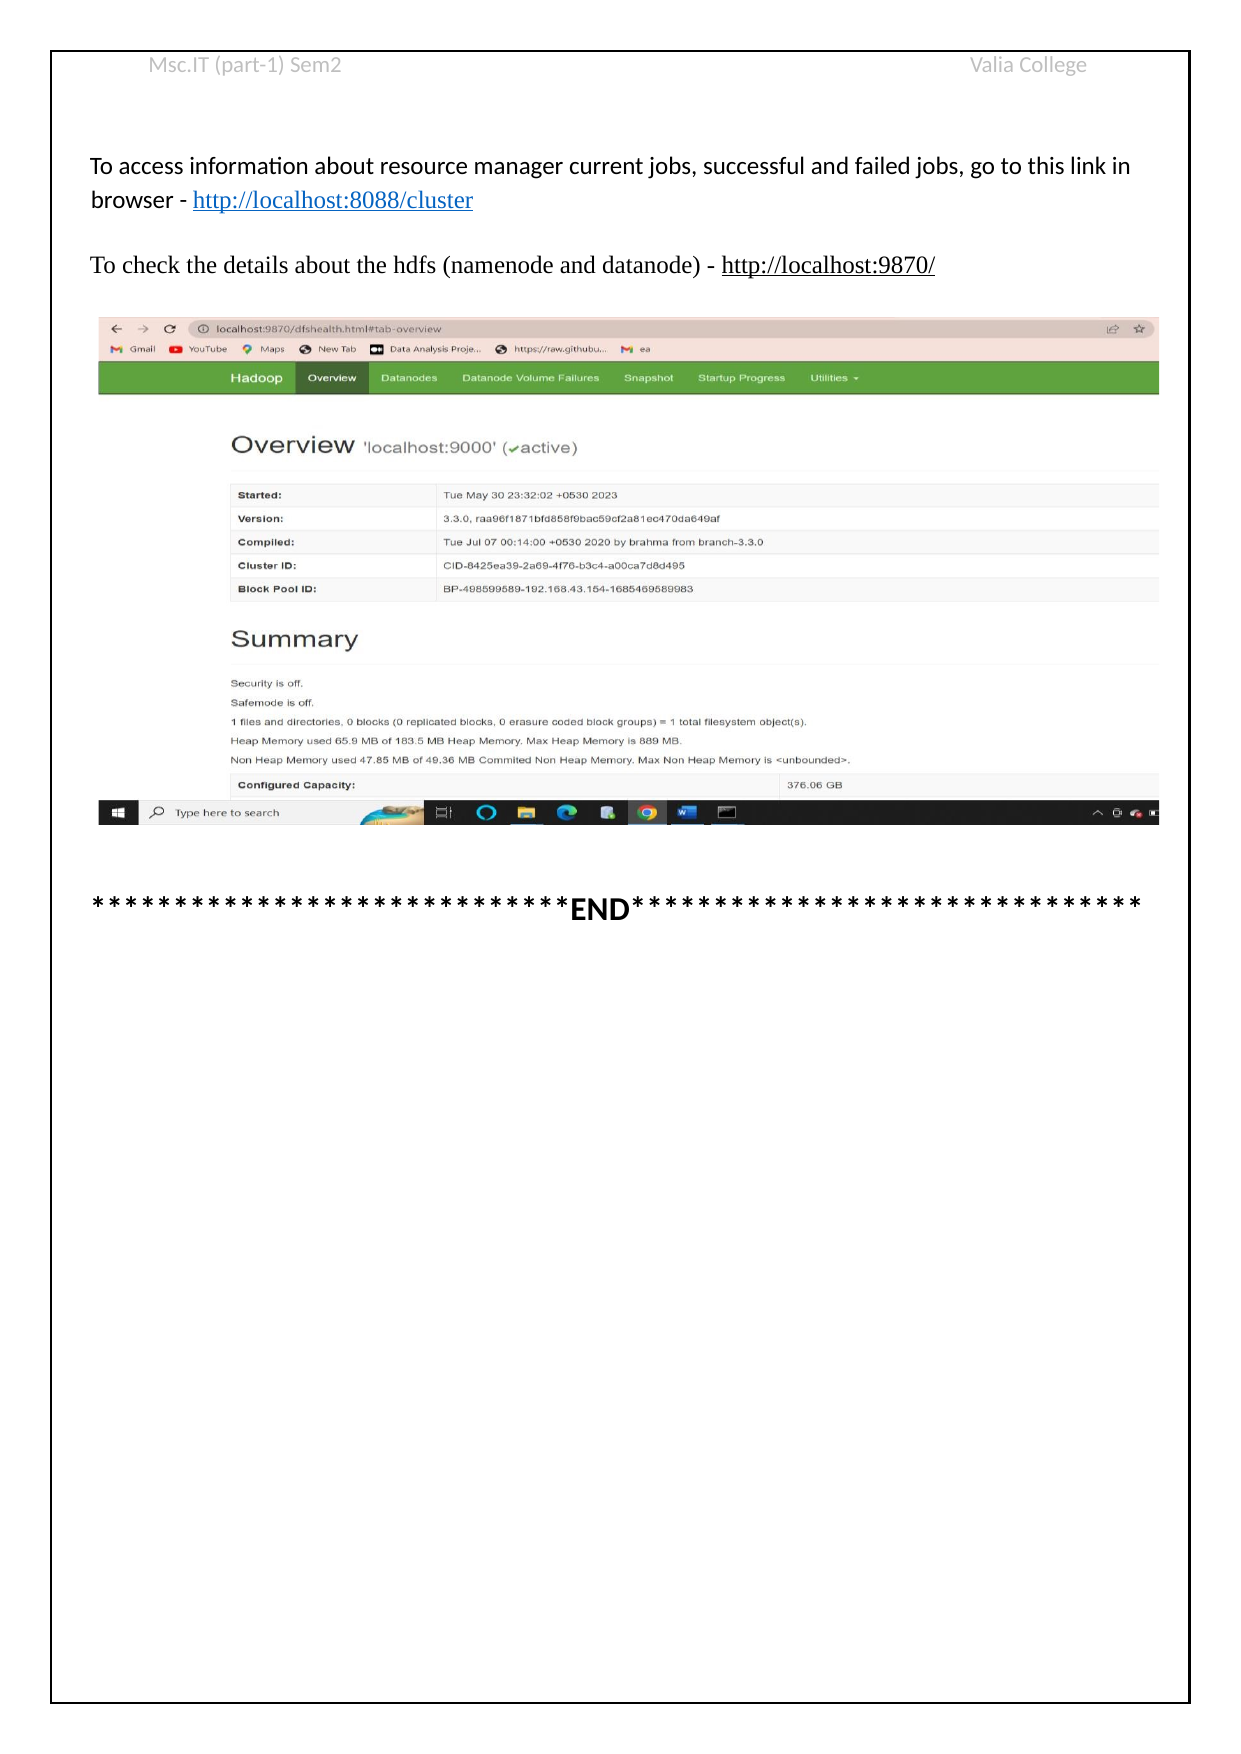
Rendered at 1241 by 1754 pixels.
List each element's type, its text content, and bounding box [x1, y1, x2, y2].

text *****************************END******************************* [89, 888, 1163, 928]
picture [98, 317, 1160, 825]
text To check the details about the hdfs (namenode and datanode) - http://localhost:9870/ [89, 250, 1154, 279]
text To access information about resource manager current jobs, successful and failed jobs, go to this link in browser - http://localhost:8088/cluster [89, 150, 1159, 214]
